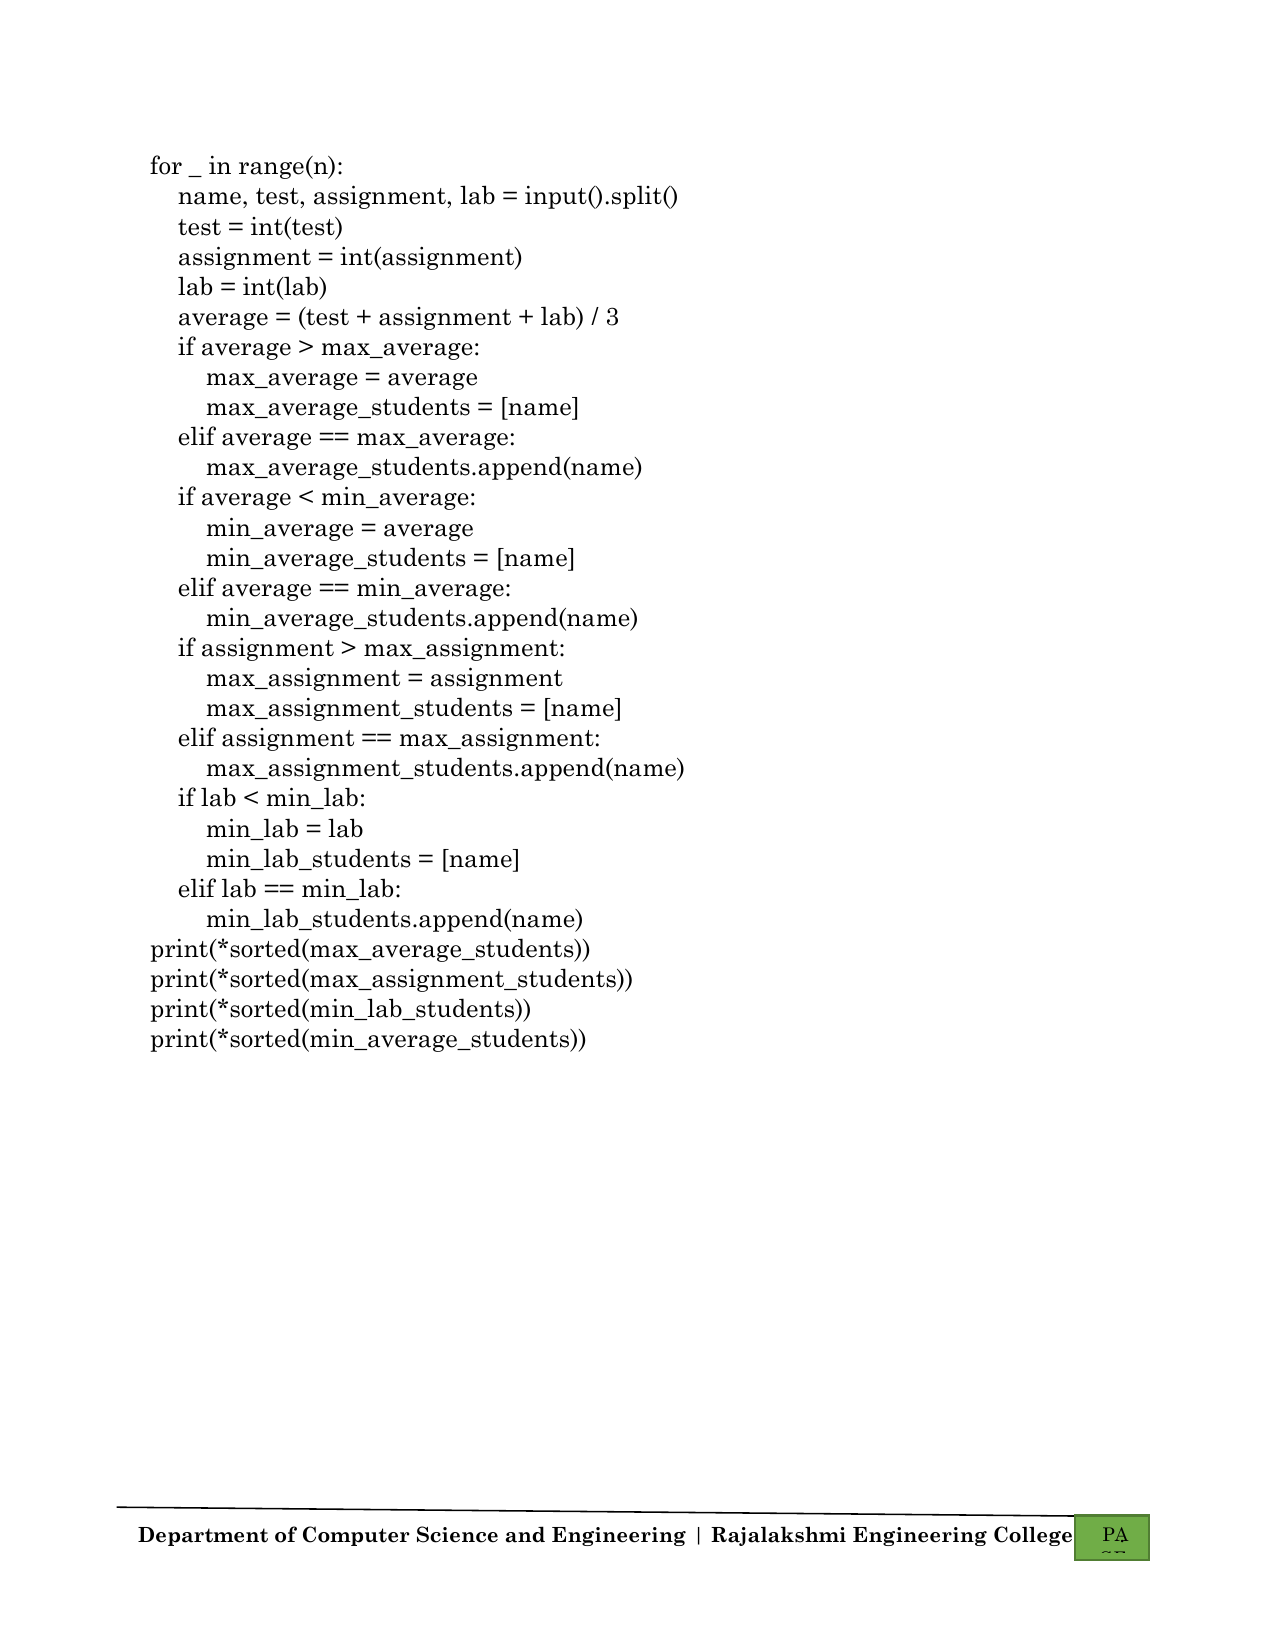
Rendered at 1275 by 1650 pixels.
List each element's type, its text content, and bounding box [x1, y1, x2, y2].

text min_lab = lab [150, 812, 1125, 842]
text print(*sorted(max_assignment_students)) [150, 963, 1125, 993]
text elif average == max_average: [150, 421, 1125, 451]
text max_average_students = [name] [150, 391, 1125, 421]
text elif assignment == max_assignment: [150, 722, 1125, 752]
text if average < min_average: [150, 481, 1125, 511]
text if average > max_average: [150, 331, 1125, 361]
text min_lab_students.append(name) [150, 903, 1125, 933]
text if lab < min_lab: [150, 782, 1125, 812]
text max_assignment_students.append(name) [150, 752, 1125, 782]
text test = int(test) [150, 210, 1125, 240]
text min_average_students = [name] [150, 541, 1125, 571]
text assignment = int(assignment) [150, 240, 1125, 270]
text min_average_students.append(name) [150, 602, 1125, 632]
text lab = int(lab) [150, 270, 1125, 301]
text elif average == min_average: [150, 571, 1125, 602]
text max_assignment = assignment [150, 662, 1125, 692]
text elif lab == min_lab: [150, 872, 1125, 903]
text print(*sorted(min_average_students)) [150, 1023, 1125, 1053]
text min_lab_students = [name] [150, 842, 1125, 872]
text max_average = average [150, 361, 1125, 391]
text print(*sorted(min_lab_students)) [150, 993, 1125, 1023]
text average = (test + assignment + lab) / 3 [150, 301, 1125, 331]
text max_average_students.append(name) [150, 451, 1125, 481]
text max_assignment_students = [name] [150, 692, 1125, 722]
text for _ in range(n): [150, 150, 1125, 180]
text if assignment > max_assignment: [150, 632, 1125, 662]
text name, test, assignment, lab = input().split() [150, 180, 1125, 210]
text print(*sorted(max_average_students)) [150, 933, 1125, 963]
text min_average = average [150, 511, 1125, 541]
